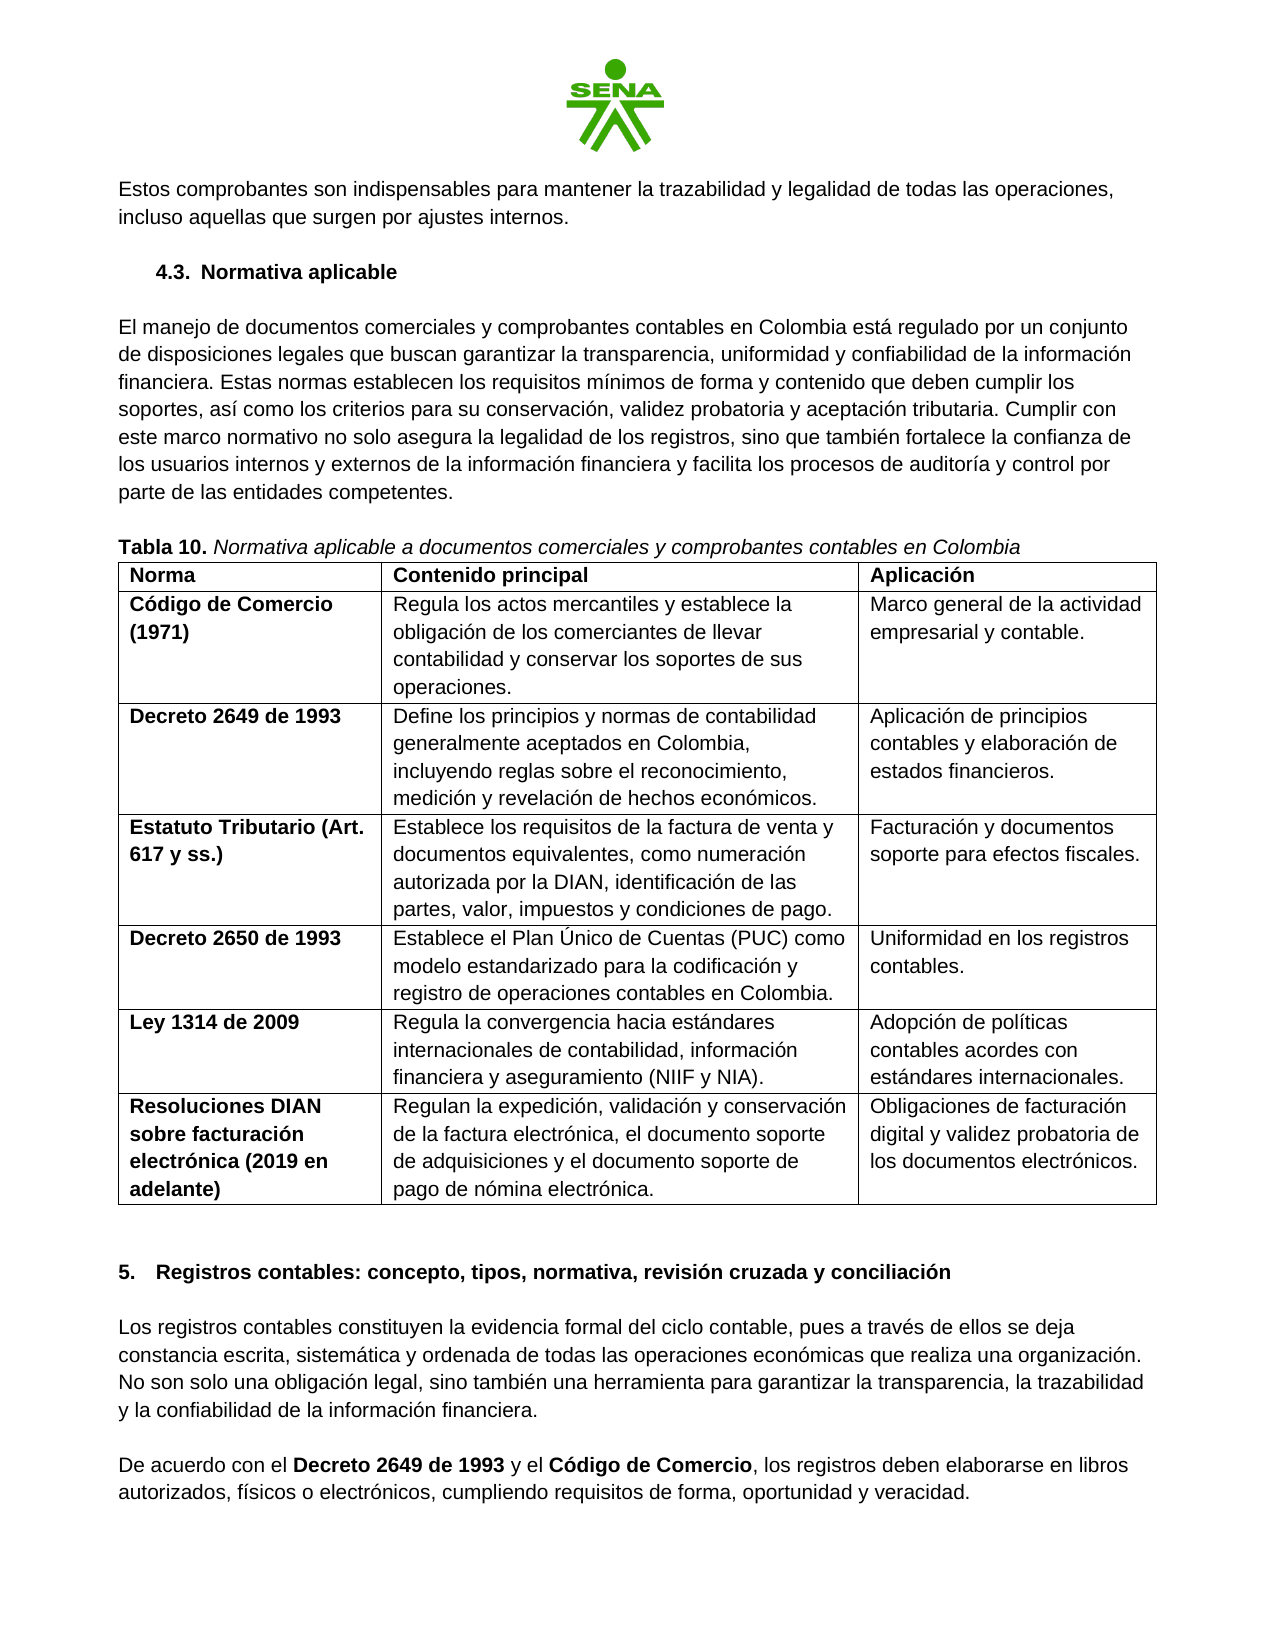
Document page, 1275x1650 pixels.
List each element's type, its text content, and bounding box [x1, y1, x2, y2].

table_cell Establece los requisitos de la factura de venta y documentos equivalentes, como numeración autorizada por la DIAN, identificación de las partes, valor, impuestos y condiciones de pago. [382, 815, 858, 925]
picture [566, 59, 664, 152]
text Los registros contables constituyen la evidencia formal del ciclo contable, pues a través de ellos se deja constancia escrita, sistemática y ordenada de todas las operaciones económicas que realiza una organización. No son solo una obligación legal, sino también una herramienta para garantizar la transparencia, la trazabilidad y la confiabilidad de la información financiera. [118, 1315, 1157, 1422]
table_header Norma [119, 563, 381, 591]
text Tabla 10. Normativa aplicable a documentos comerciales y comprobantes contables en Colombia [118, 535, 1157, 559]
table_cell Facturación y documentos soporte para efectos fiscales. [859, 815, 1156, 925]
text De acuerdo con el Decreto 2649 de 1993 y el Código de Comercio, los registros deben elaborarse en libros autorizados, físicos o electrónicos, cumpliendo requisitos de forma, oportunidad y veracidad. [118, 1453, 1157, 1504]
table_cell Adopción de políticas contables acordes con estándares internacionales. [859, 1010, 1156, 1093]
table_cell Resoluciones DIAN sobre facturación electrónica (2019 en adelante) [119, 1094, 381, 1204]
table_cell Uniformidad en los registros contables. [859, 926, 1156, 1009]
table_cell Estatuto Tributario (Art. 617 y ss.) [119, 815, 381, 925]
table_cell Aplicación de principios contables y elaboración de estados financieros. [859, 704, 1156, 814]
table_cell Decreto 2650 de 1993 [119, 926, 381, 1009]
list Registros contables: concepto, tipos, normativa, revisión cruzada y conciliación [118, 1260, 1157, 1284]
table_cell Establece el Plan Único de Cuentas (PUC) como modelo estandarizado para la codificación y registro de operaciones contables en Colombia. [382, 926, 858, 1009]
table_cell Obligaciones de facturación digital y validez probatoria de los documentos electrónicos. [859, 1094, 1156, 1204]
table_cell Decreto 2649 de 1993 [119, 704, 381, 814]
table_cell Código de Comercio (1971) [119, 592, 381, 702]
table_cell Marco general de la actividad empresarial y contable. [859, 592, 1156, 702]
text El manejo de documentos comerciales y comprobantes contables en Colombia está regulado por un conjunto de disposiciones legales que buscan garantizar la transparencia, uniformidad y confiabilidad de la información financiera. Estas normas establecen los requisitos mínimos de forma y contenido que deben cumplir los soportes, así como los criterios para su conservación, validez probatoria y aceptación tributaria. Cumplir con este marco normativo no solo asegura la legalidad de los registros, sino que también fortalece la confianza de los usuarios internos y externos de la información financiera y facilita los procesos de auditoría y control por parte de las entidades competentes. [118, 315, 1157, 504]
table_cell Regula la convergencia hacia estándares internacionales de contabilidad, información financiera y aseguramiento (NIIF y NIA). [382, 1010, 858, 1093]
table_header Contenido principal [382, 563, 858, 591]
table_header Aplicación [859, 563, 1156, 591]
text Estos comprobantes son indispensables para mantener la trazabilidad y legalidad de todas las operaciones, incluso aquellas que surgen por ajustes internos. [118, 177, 1157, 229]
list Normativa aplicable [156, 260, 1157, 284]
table_cell Regula los actos mercantiles y establece la obligación de los comerciantes de llevar contabilidad y conservar los soportes de sus operaciones. [382, 592, 858, 702]
table_cell Define los principios y normas de contabilidad generalmente aceptados en Colombia, incluyendo reglas sobre el reconocimiento, medición y revelación de hechos económicos. [382, 704, 858, 814]
table_cell Regulan la expedición, validación y conservación de la factura electrónica, el documento soporte de adquisiciones y el documento soporte de pago de nómina electrónica. [382, 1094, 858, 1204]
table_cell Ley 1314 de 2009 [119, 1010, 381, 1093]
